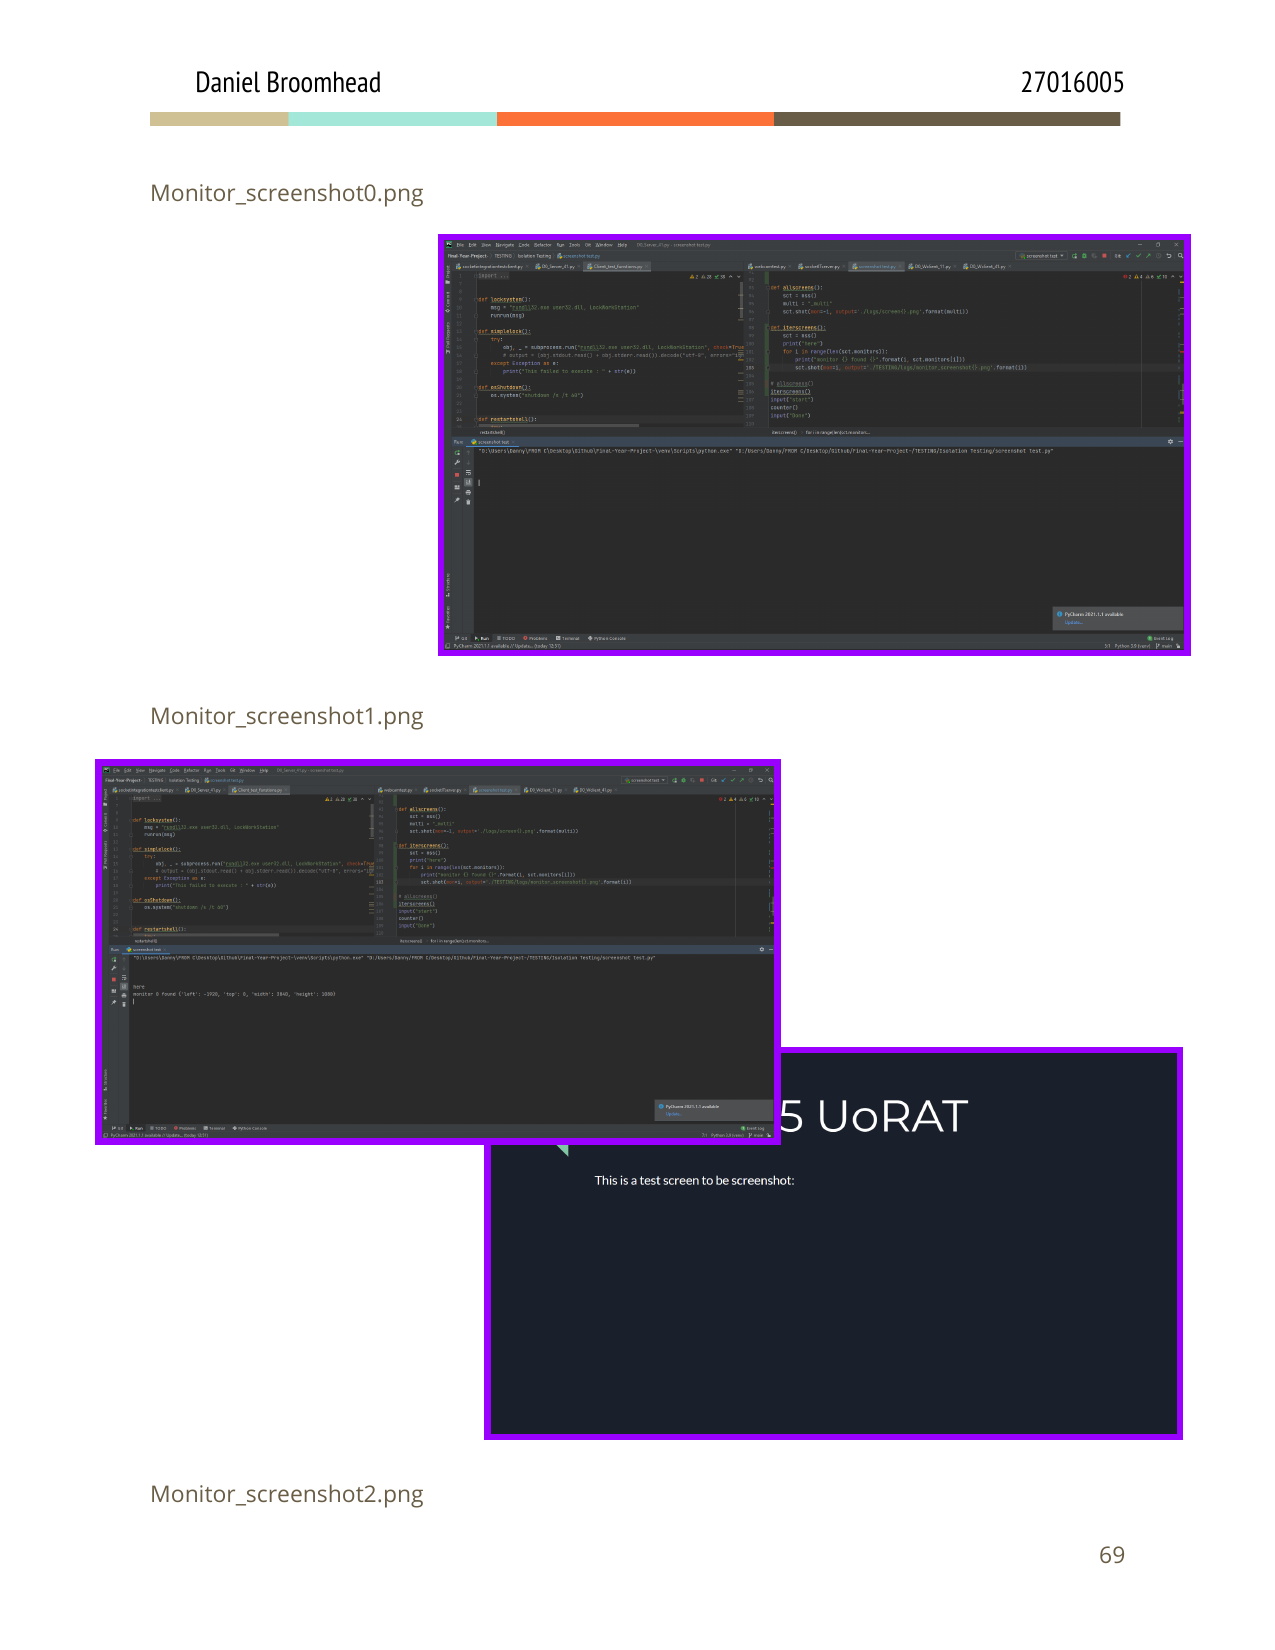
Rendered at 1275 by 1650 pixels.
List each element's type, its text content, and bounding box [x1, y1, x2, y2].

text Monitor_screenshot2.png [150, 1145, 1125, 1509]
text Monitor_screenshot2.png [150, 750, 1125, 1047]
text Monitor_screenshot0.png [150, 177, 1125, 208]
picture [444, 240, 1184, 650]
picture [150, 112, 1121, 126]
picture [102, 766, 774, 1138]
picture [491, 1053, 1177, 1434]
